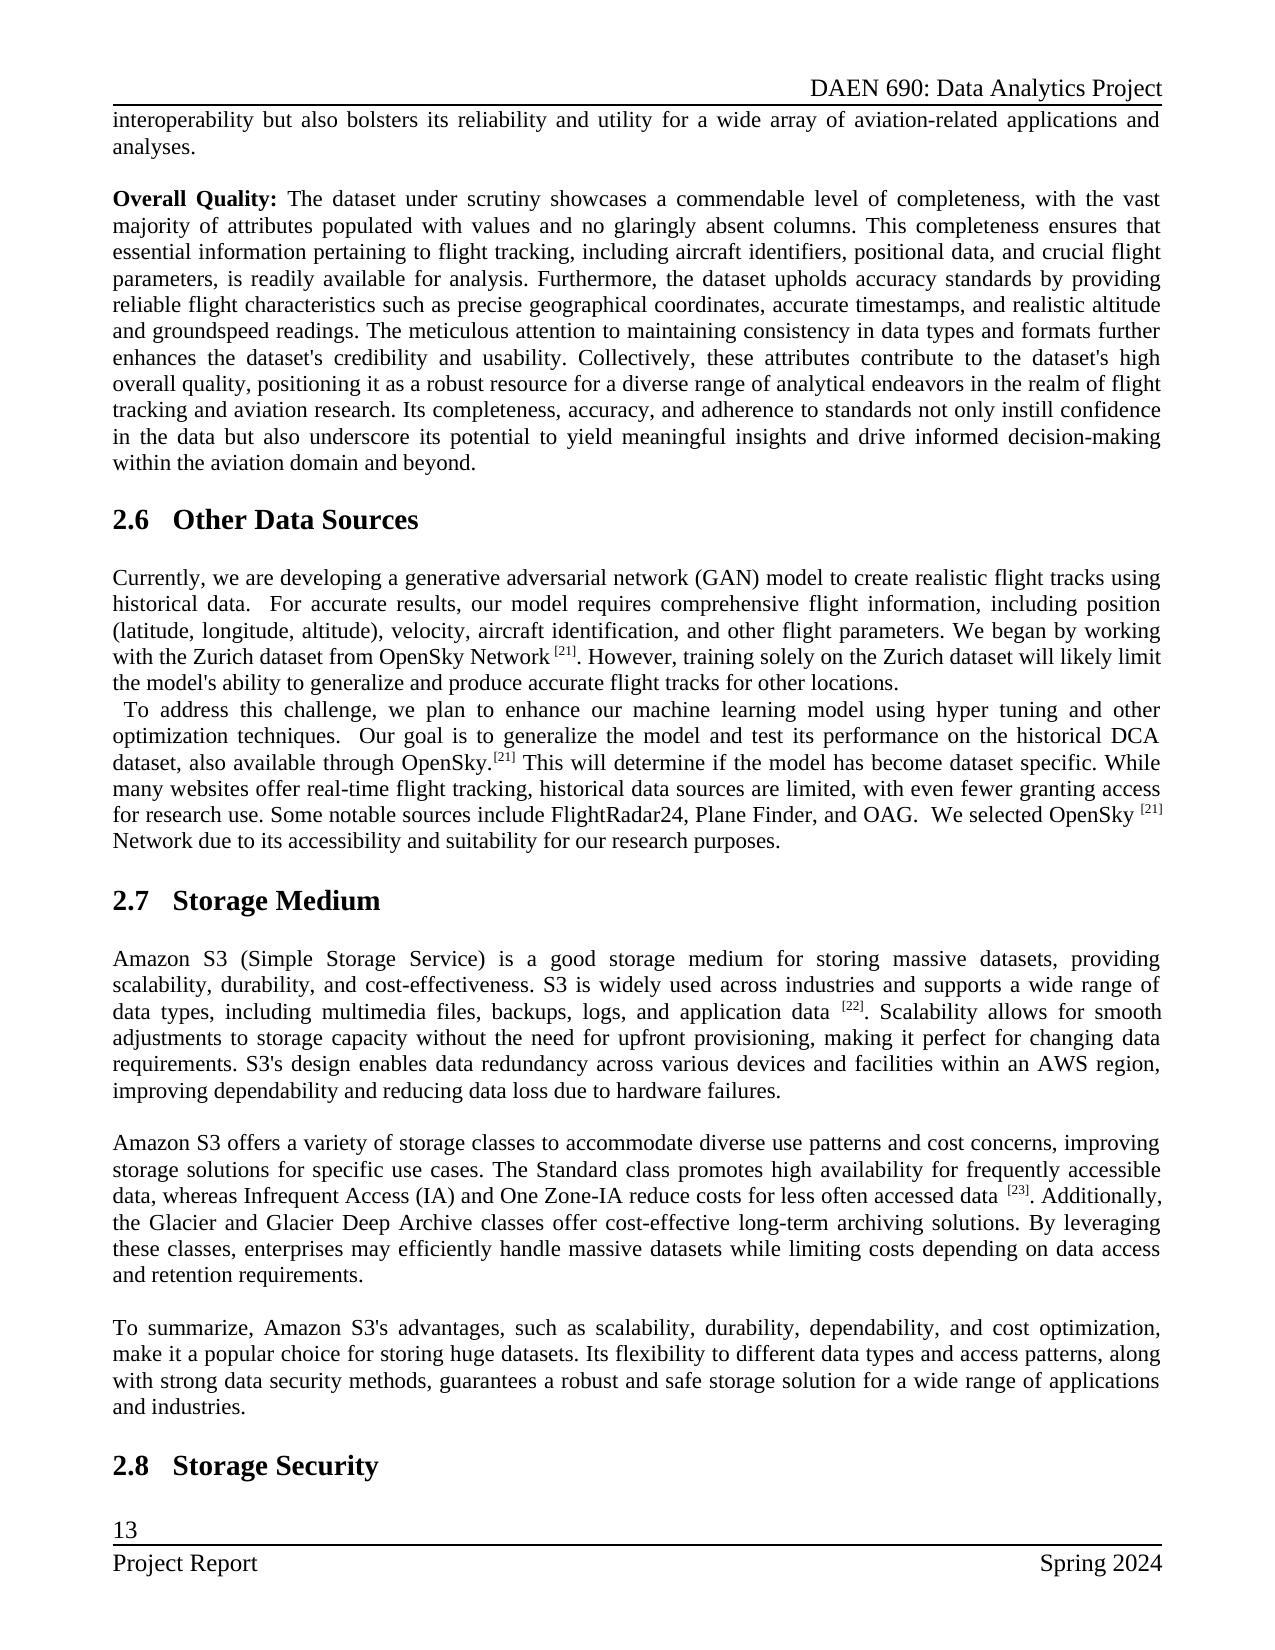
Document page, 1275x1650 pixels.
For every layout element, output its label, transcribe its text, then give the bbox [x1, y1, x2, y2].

text To summarize, Amazon S3's advantages, such as scalability, durability, dependability, and cost optimization, make it a popular choice for storing huge datasets. Its flexibility to different data types and access patterns, along with strong data security methods, guarantees a robust and safe storage solution for a wide range of applications and industries. [112, 1314, 1162, 1419]
text Currently, we are developing a generative adversarial network (GAN) model to create realistic flight tracks using historical data. For accurate results, our model requires comprehensive flight information, including position (latitude, longitude, altitude), velocity, aircraft identification, and other flight parameters. We began by working with the Zurich dataset from OpenSky Network [21]. However, training solely on the Zurich dataset will likely limit the model's ability to generalize and produce accurate flight tracks for other locations. [112, 564, 1162, 696]
subtitle Other Data Sources [112, 502, 1162, 535]
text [112, 106, 1162, 159]
text Amazon S3 (Simple Storage Service) is a good storage medium for storing massive datasets, providing scalability, durability, and cost-effectiveness. S3 is widely used across industries and supports a wide range of data types, including multimedia files, backups, logs, and application data [22]. Scalability allows for smooth adjustments to storage capacity without the need for upfront provisioning, making it perfect for changing data requirements. S3's design enables data redundancy across various devices and facilities within an AWS region, improving dependability and reducing data loss due to hardware failures. [112, 945, 1162, 1103]
text Overall Quality: The dataset under scrutiny showcases a commendable level of completeness, with the vast majority of attributes populated with values and no glaringly absent columns. This completeness ensures that essential information pertaining to flight tracking, including aircraft identifiers, positional data, and crucial flight parameters, is readily available for analysis. Furthermore, the dataset upholds accuracy standards by providing reliable flight characteristics such as precise geographical coordinates, accurate timestamps, and realistic altitude and groundspeed readings. The meticulous attention to maintaining consistency in data types and formats further enhances the dataset's credibility and usability. Collectively, these attributes contribute to the dataset's high overall quality, positioning it as a robust resource for a diverse range of analytical endeavors in the realm of flight tracking and aviation research. Its completeness, accuracy, and adherence to standards not only instill confidence in the data but also underscore its potential to yield meaningful insights and drive informed decision-making within the aviation domain and beyond. [112, 186, 1162, 475]
text Amazon S3 offers a variety of storage classes to accommodate diverse use patterns and cost concerns, improving storage solutions for specific use cases. The Standard class promotes high availability for frequently accessible data, whereas Infrequent Access (IA) and One Zone-IA reduce costs for less often accessed data [23]. Additionally, the Glacier and Glacier Deep Archive classes offer cost-effective long-term archiving solutions. By leveraging these classes, enterprises may efficiently handle massive datasets while limiting costs depending on data access and retention requirements. [112, 1129, 1162, 1288]
subtitle Storage Medium [112, 883, 1162, 916]
text To address this challenge, we plan to enhance our machine learning model using hyper tuning and other optimization techniques. Our goal is to generalize the model and test its performance on the historical DCA dataset, also available through OpenSky.[21] This will determine if the model has become dataset specific. While many websites offer real-time flight tracking, historical data sources are limited, with even fewer granting access for research use. Some notable sources include FlightRadar24, Plane Finder, and OAG. We selected OpenSky [21] Network due to its accessibility and suitability for our research purposes. [112, 696, 1162, 854]
subtitle Storage Security [112, 1448, 1162, 1482]
